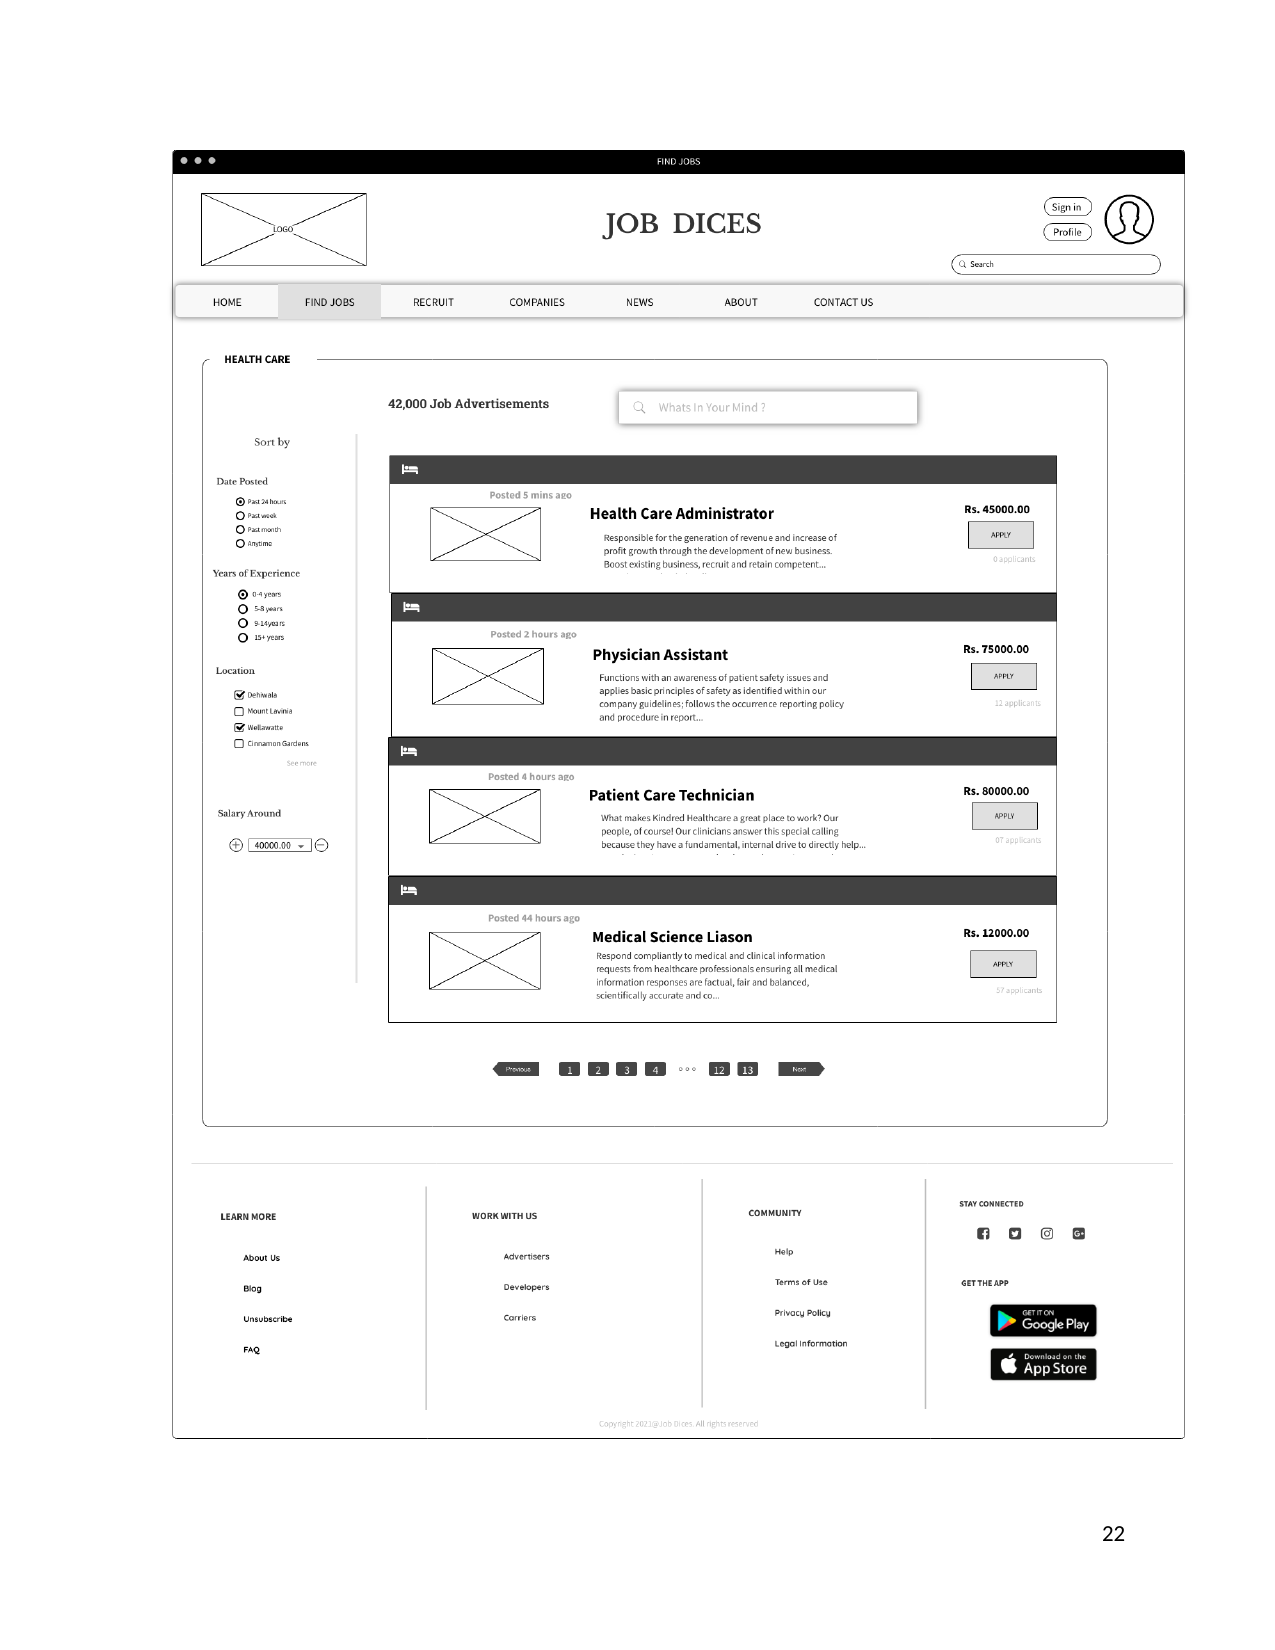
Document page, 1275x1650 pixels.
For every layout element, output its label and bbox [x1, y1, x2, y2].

picture [150, 150, 1203, 1442]
